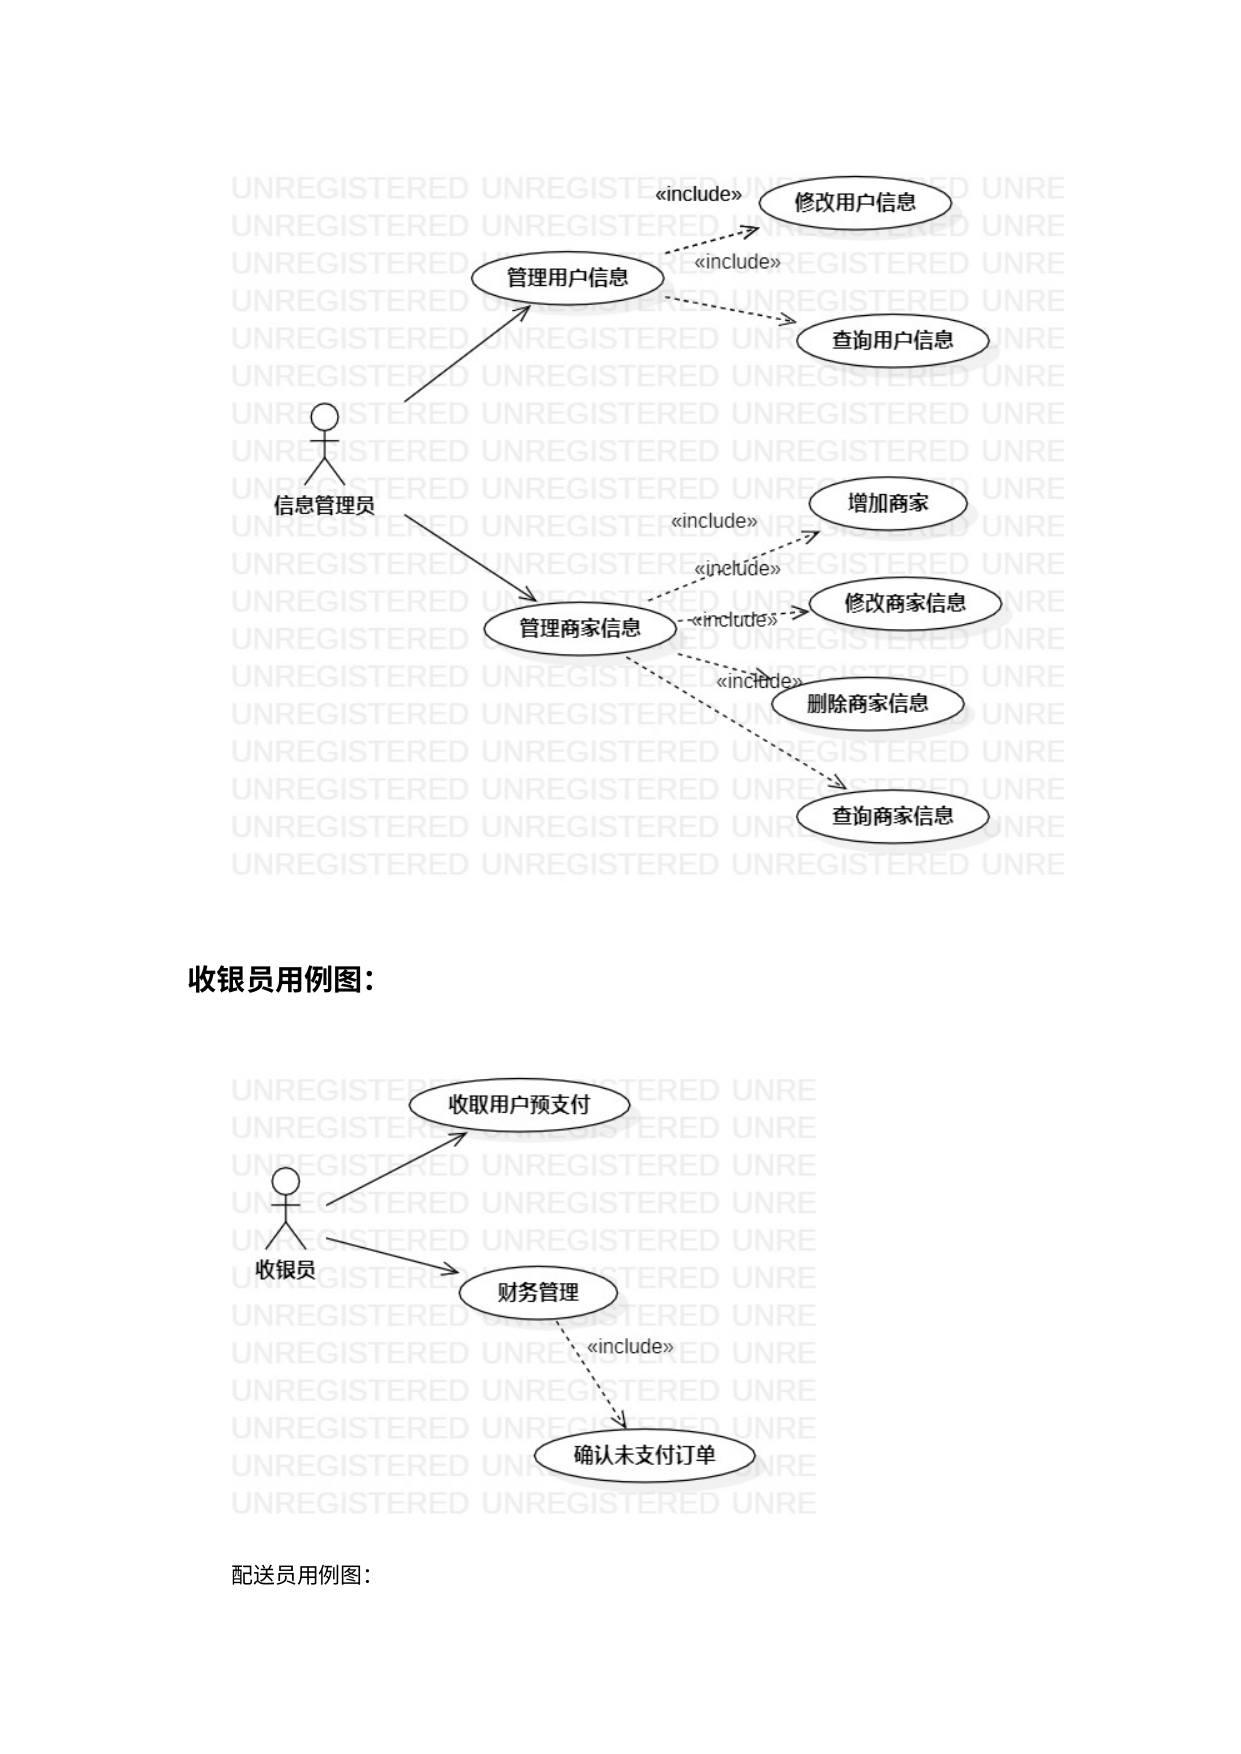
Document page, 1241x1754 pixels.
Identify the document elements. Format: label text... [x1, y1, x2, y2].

picture [231, 162, 1064, 906]
text 配送员用例图： [231, 1558, 1053, 1590]
subtitle 收银员用例图： [187, 945, 1053, 1010]
picture [231, 1063, 817, 1545]
